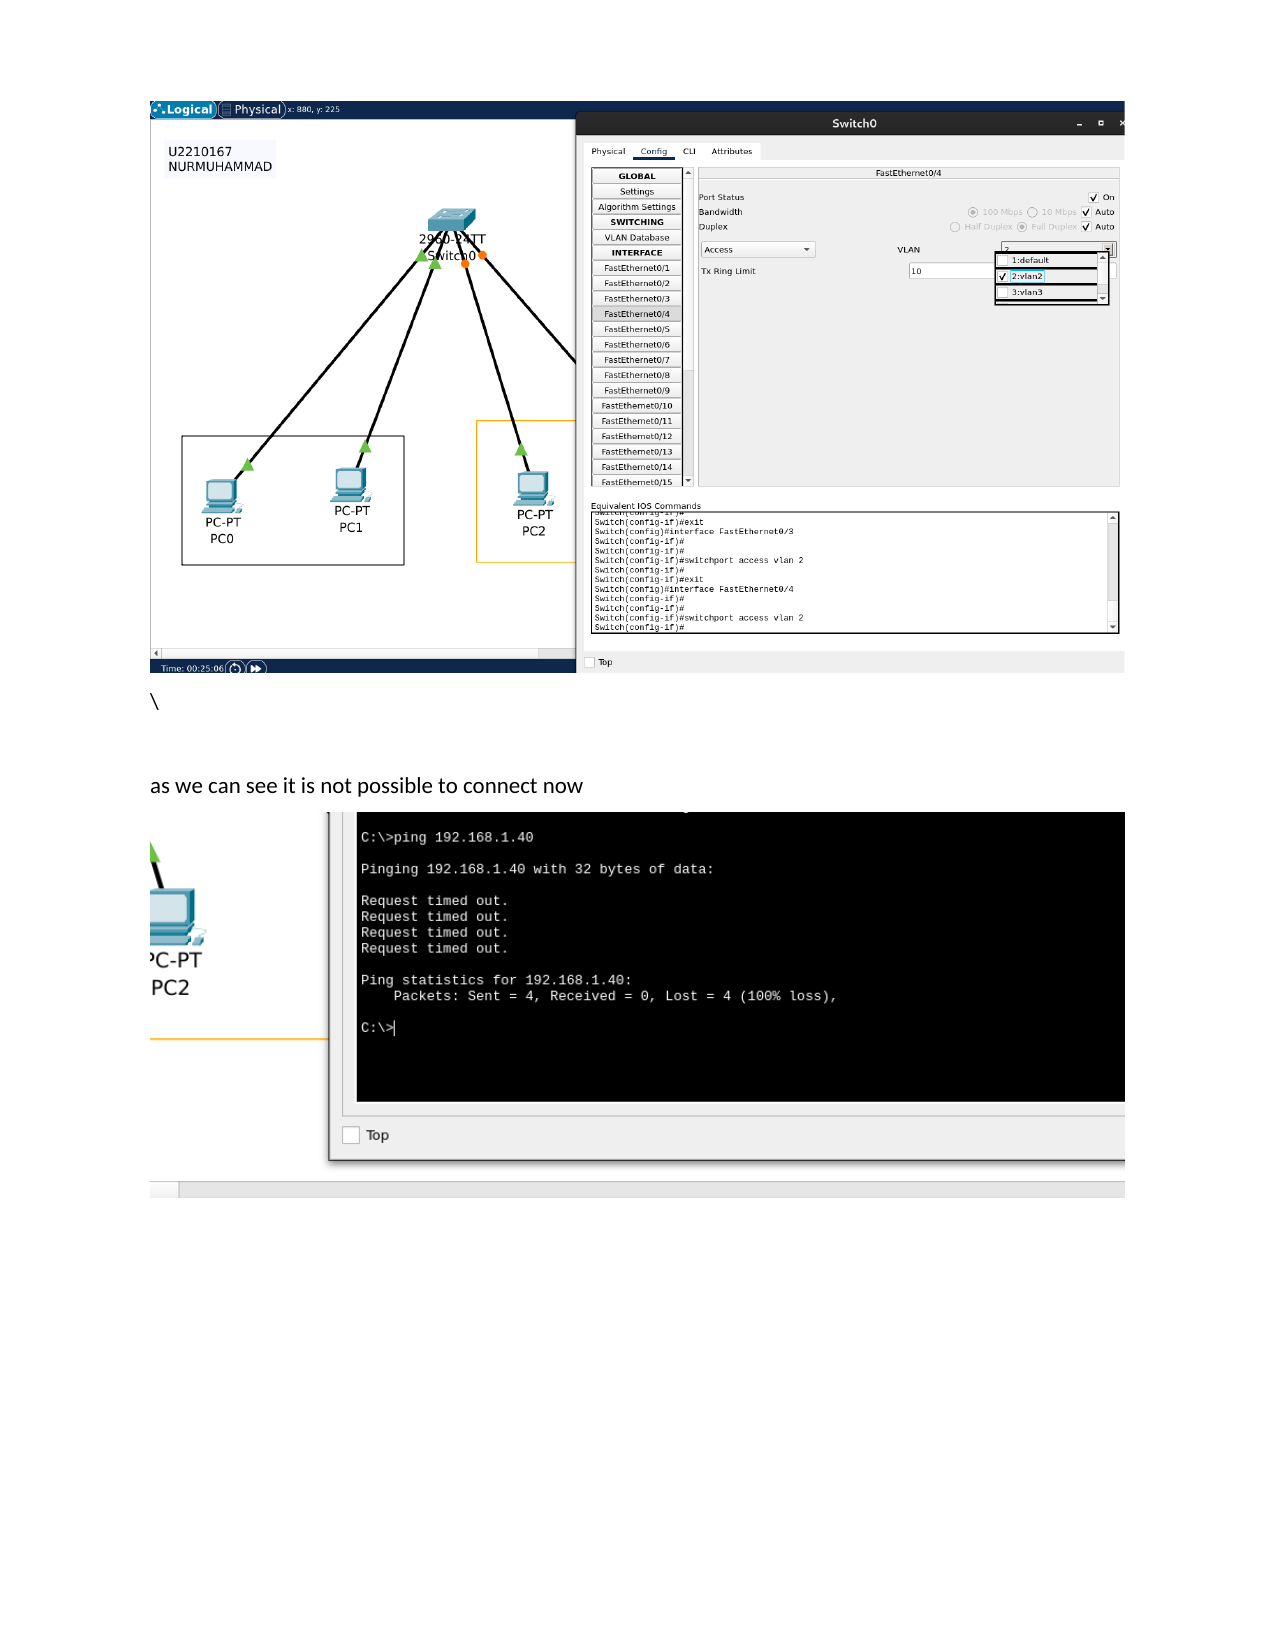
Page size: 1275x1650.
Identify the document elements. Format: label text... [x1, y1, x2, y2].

picture [150, 812, 1125, 1198]
text as we can see it is not possible to connect now [150, 771, 1125, 799]
text \ [150, 673, 1125, 715]
picture [150, 101, 1125, 673]
